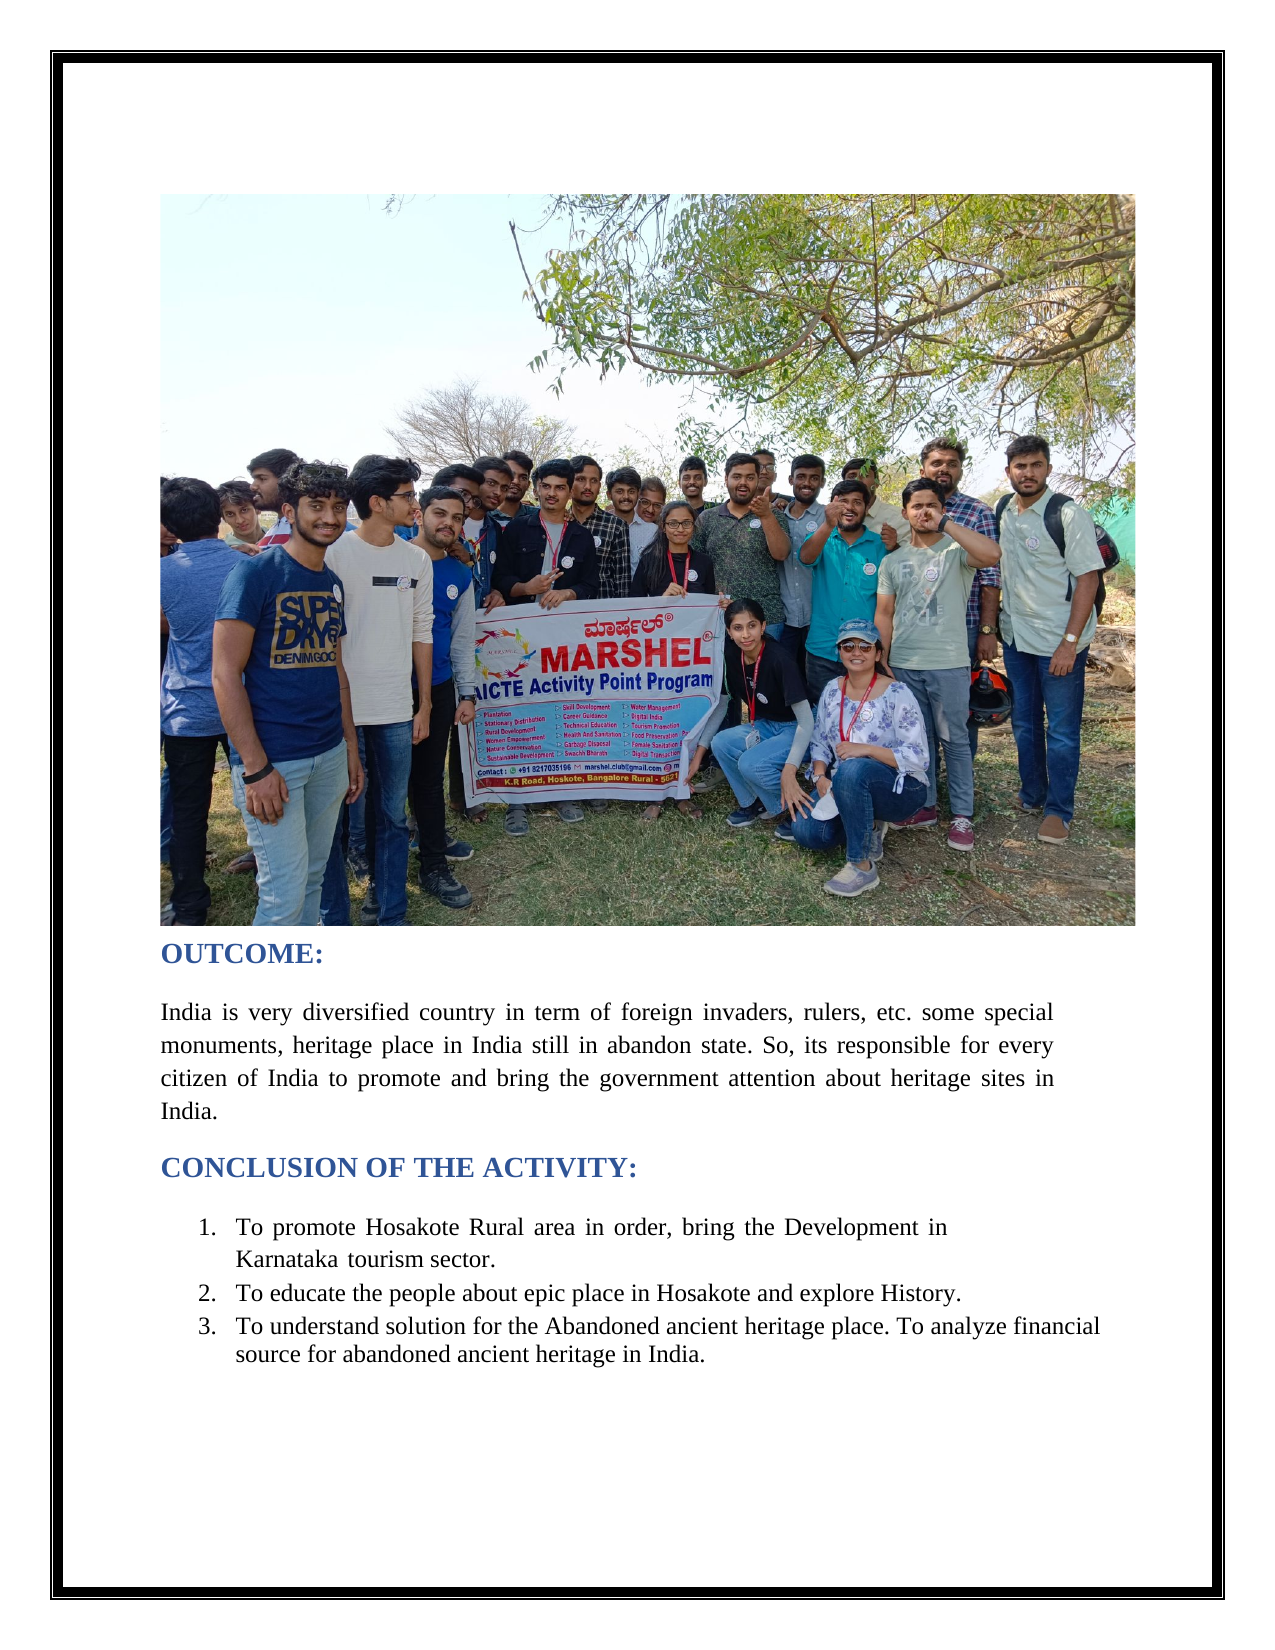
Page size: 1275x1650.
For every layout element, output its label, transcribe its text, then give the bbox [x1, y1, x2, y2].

text OUTCOME: [160, 936, 1125, 969]
list To promote Hosakote Rural area in order, bring the Development in Karnataka tourism sector. [198, 1212, 1054, 1273]
text CONCLUSION OF THE ACTIVITY: [160, 1150, 1125, 1184]
list To understand solution for the Abandoned ancient heritage place. To analyze financial source for abandoned ancient heritage in India. [198, 1311, 1125, 1368]
text India is very diversified country in term of foreign invaders, rulers, etc. some special monuments, heritage place in India still in abandon state. So, its responsible for every citizen of India to promote and bring the government attention about heritage sites in India. [160, 997, 1054, 1125]
picture [160, 194, 1136, 926]
list To educate the people about epic place in Hosakote and explore History. [198, 1278, 1125, 1306]
